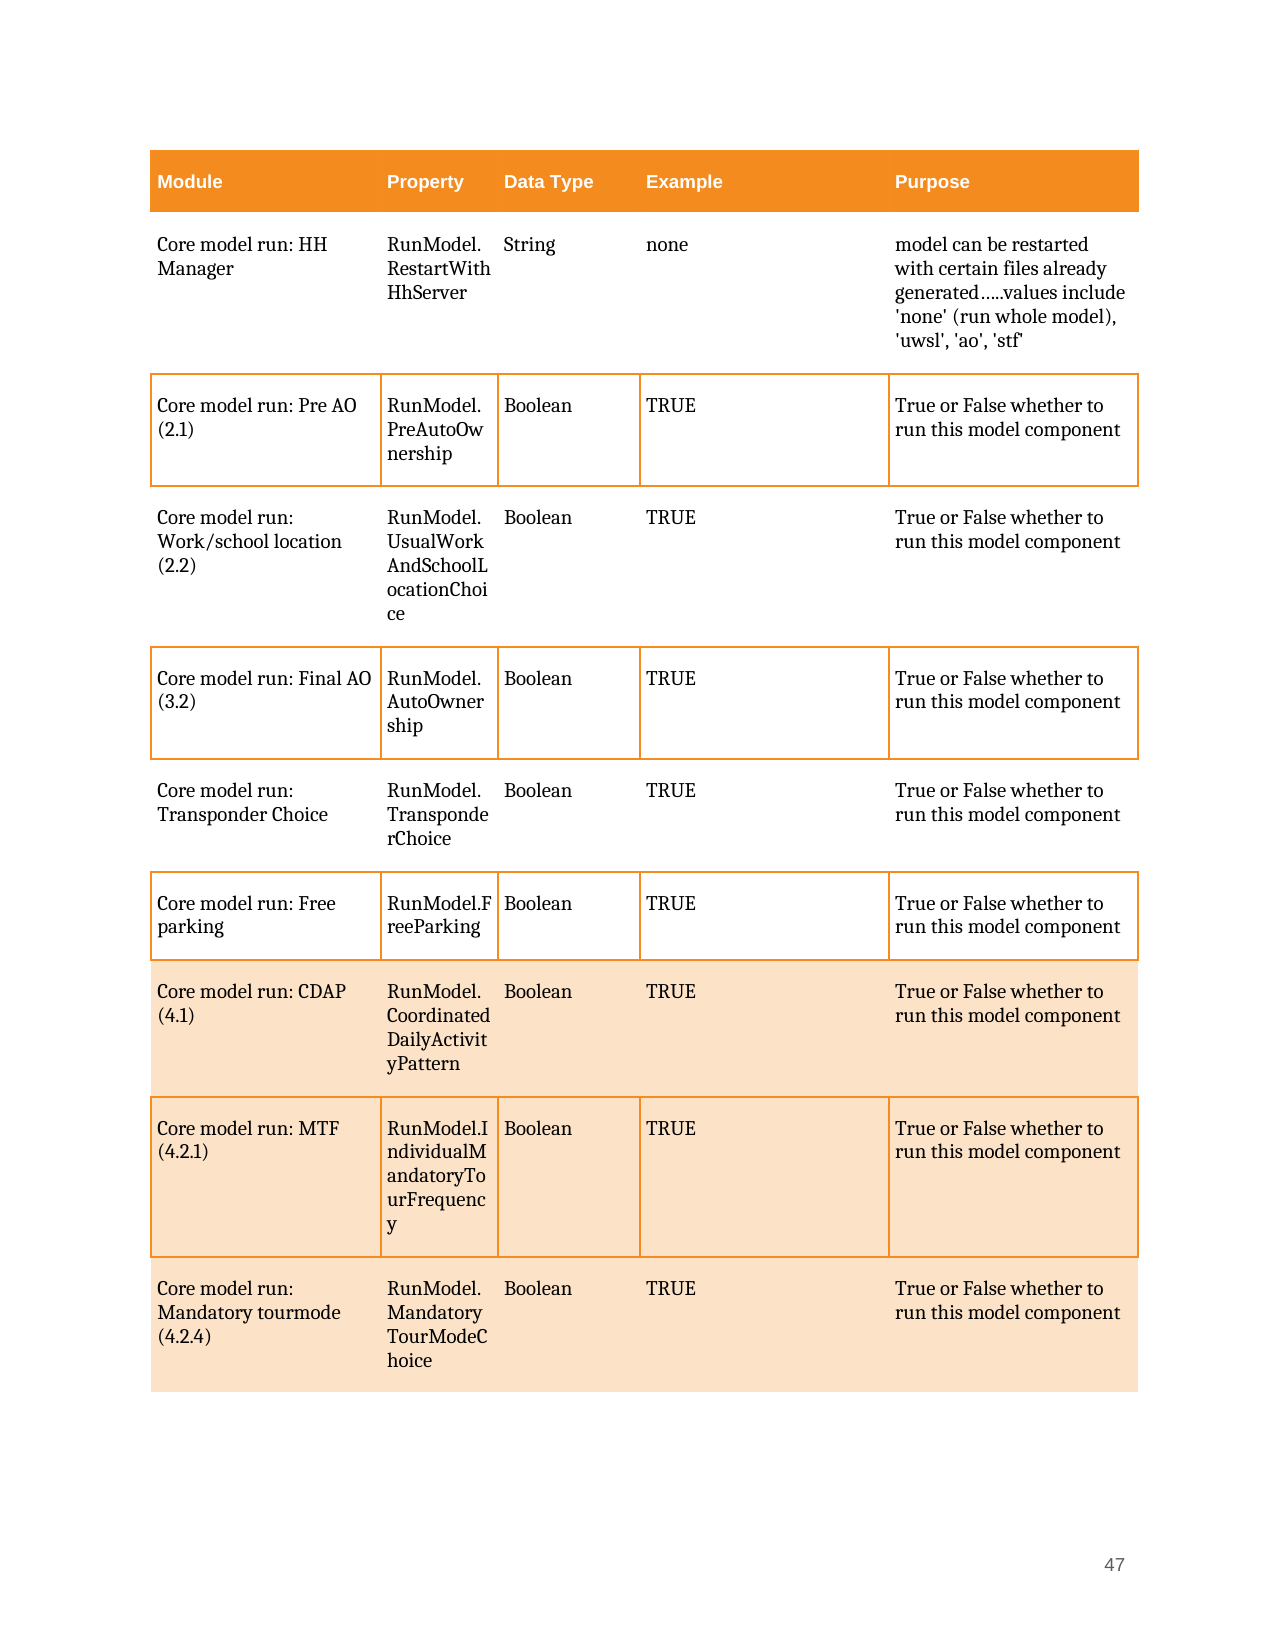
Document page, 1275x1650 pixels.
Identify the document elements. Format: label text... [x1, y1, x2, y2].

table_cell TRUE [640, 760, 889, 871]
table_cell RunModel.UsualWorkAndSchoolLocationChoice [381, 487, 498, 646]
table_cell RunModel.PreAutoOwnership [382, 375, 497, 485]
table_cell RunModel.MandatoryTourModeChoice [381, 1258, 498, 1392]
table_cell TRUE [640, 1258, 889, 1392]
table_cell True or False whether to run this model component [890, 873, 1137, 959]
table_cell TRUE [640, 961, 889, 1096]
table_cell True or False whether to run this model component [890, 648, 1137, 758]
table_cell RunModel.AutoOwnership [382, 648, 497, 758]
table_cell Core model run: MTF (4.2.1) [152, 1098, 380, 1256]
table_cell TRUE [641, 648, 888, 758]
table_cell Core model run: Transponder Choice [151, 760, 381, 871]
table_cell RunModel.TransponderChoice [381, 760, 498, 871]
table_cell Core model run: HH Manager [151, 212, 381, 373]
table_cell Boolean [499, 873, 639, 959]
table_cell TRUE [641, 375, 888, 485]
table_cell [890, 1098, 1137, 1256]
table_cell Boolean [499, 1098, 639, 1256]
table_cell Core model run: Pre AO (2.1) [152, 375, 380, 485]
table_cell True or False whether to run this model component [889, 961, 1138, 1096]
table_cell RunModel.IndividualMandatoryTourFrequency [382, 1098, 497, 1256]
table_cell none [640, 212, 889, 373]
table_cell Boolean [499, 648, 639, 758]
table_cell True or False whether to run this model component [890, 375, 1137, 485]
table_cell Core model run: CDAP (4.1) [151, 961, 381, 1096]
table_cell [889, 1258, 1138, 1392]
table_header Purpose [890, 152, 1137, 212]
table_cell String [498, 212, 640, 373]
table_header Example [641, 152, 888, 212]
table_cell Core model run: Mandatory tourmode (4.2.4) [151, 1258, 381, 1392]
table_cell True or False whether to run this model component [889, 760, 1138, 871]
table_header Data Type [499, 152, 639, 212]
table_cell TRUE [641, 873, 888, 959]
table_cell TRUE [640, 487, 889, 646]
table_cell RunModel.RestartWithHhServer [381, 212, 498, 373]
table_cell RunModel.CoordinatedDailyActivityPattern [381, 961, 498, 1096]
table_cell Boolean [498, 487, 640, 646]
table_cell TRUE [641, 1098, 888, 1256]
table_cell True or False whether to run this model component [889, 487, 1138, 646]
table_cell Boolean [498, 1258, 640, 1392]
table_cell Core model run: Free parking [152, 873, 380, 959]
table_cell Core model run: Work/school location (2.2) [151, 487, 381, 646]
table_header Property [382, 152, 497, 212]
table_cell Boolean [498, 760, 640, 871]
table_cell Core model run: Final AO (3.2) [152, 648, 380, 758]
table_cell model can be restarted with certain files already generated…..values include 'none' (run whole model), 'uwsl', 'ao', 'stf' [889, 212, 1138, 373]
table_cell Boolean [499, 375, 639, 485]
table_cell Boolean [498, 961, 640, 1096]
table_header Module [152, 152, 380, 212]
table_cell RunModel.FreeParking [382, 873, 497, 959]
